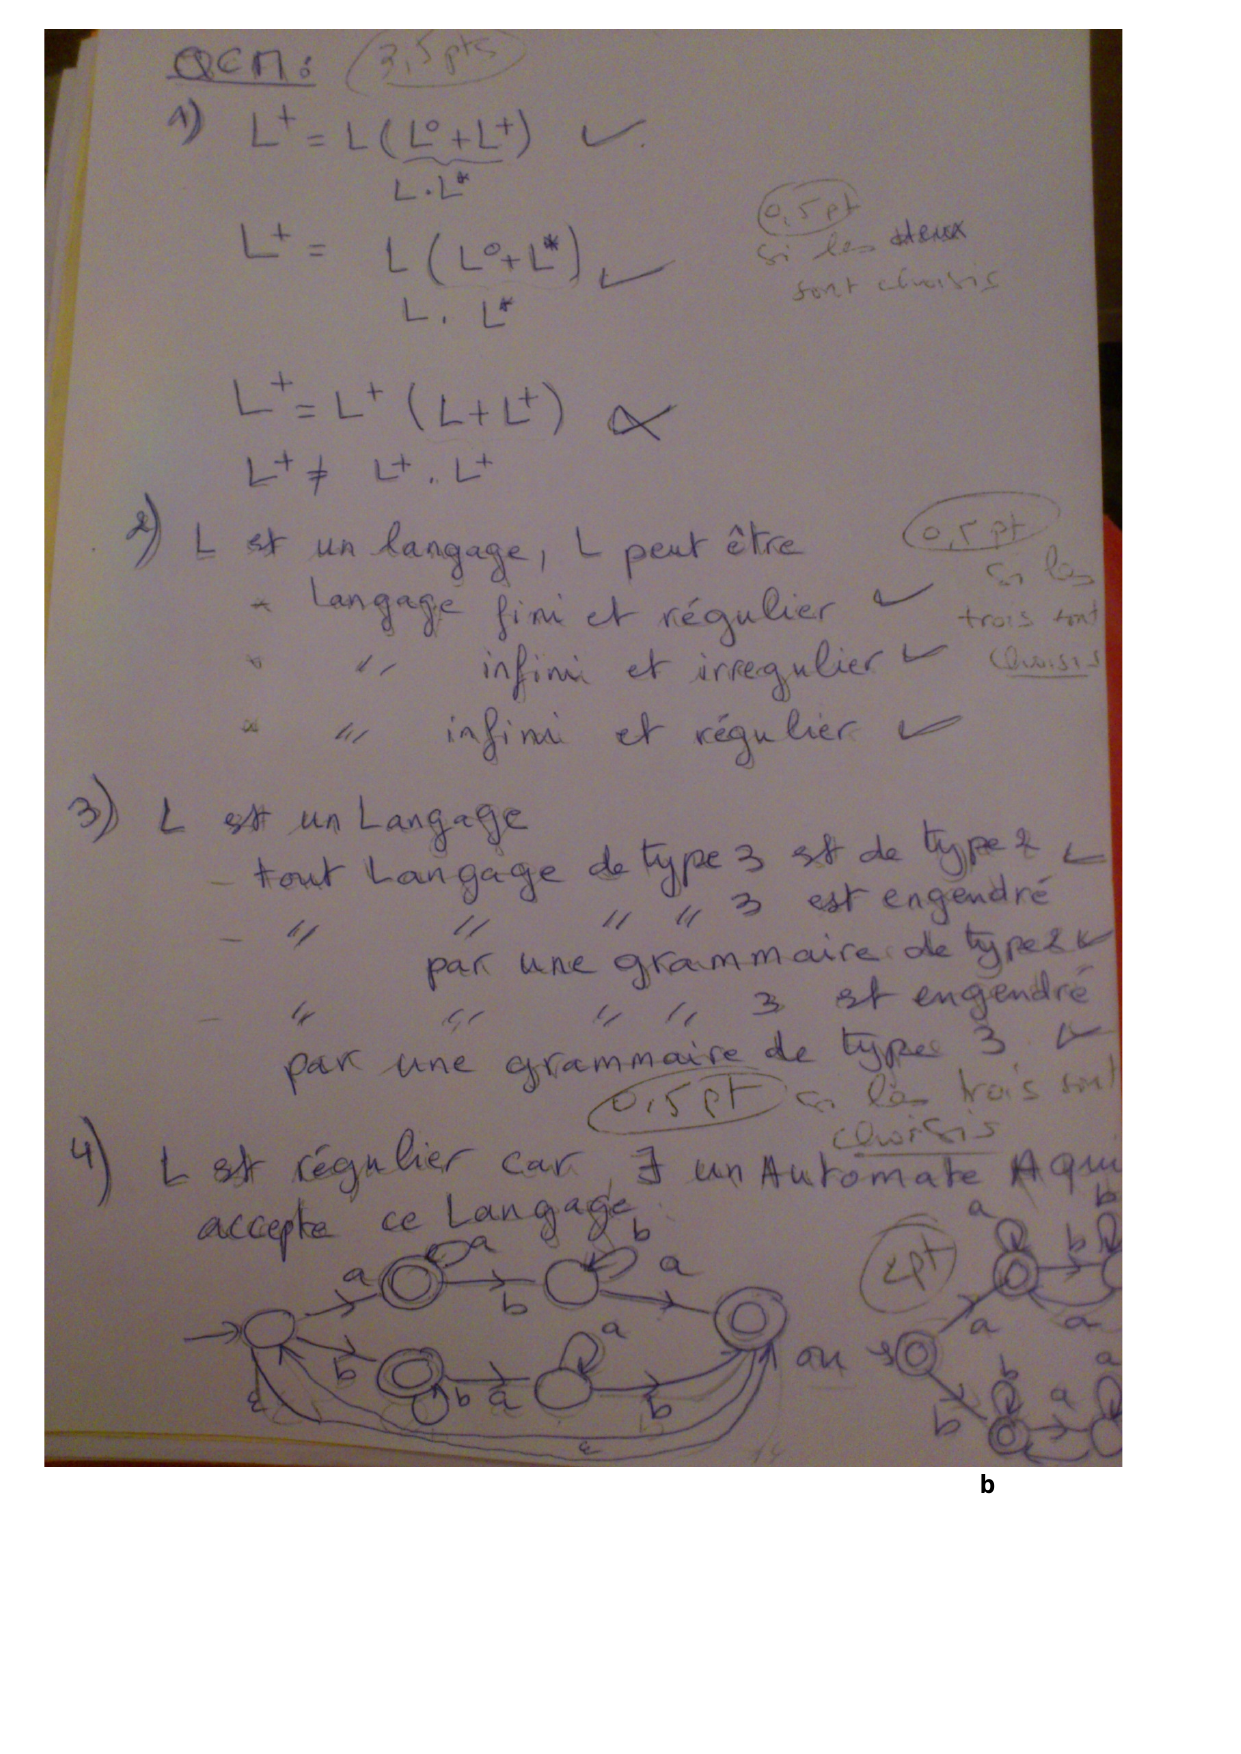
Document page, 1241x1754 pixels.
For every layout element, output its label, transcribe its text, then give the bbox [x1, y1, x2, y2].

picture [44, 29, 1123, 1467]
text b [44, 1467, 1226, 1501]
